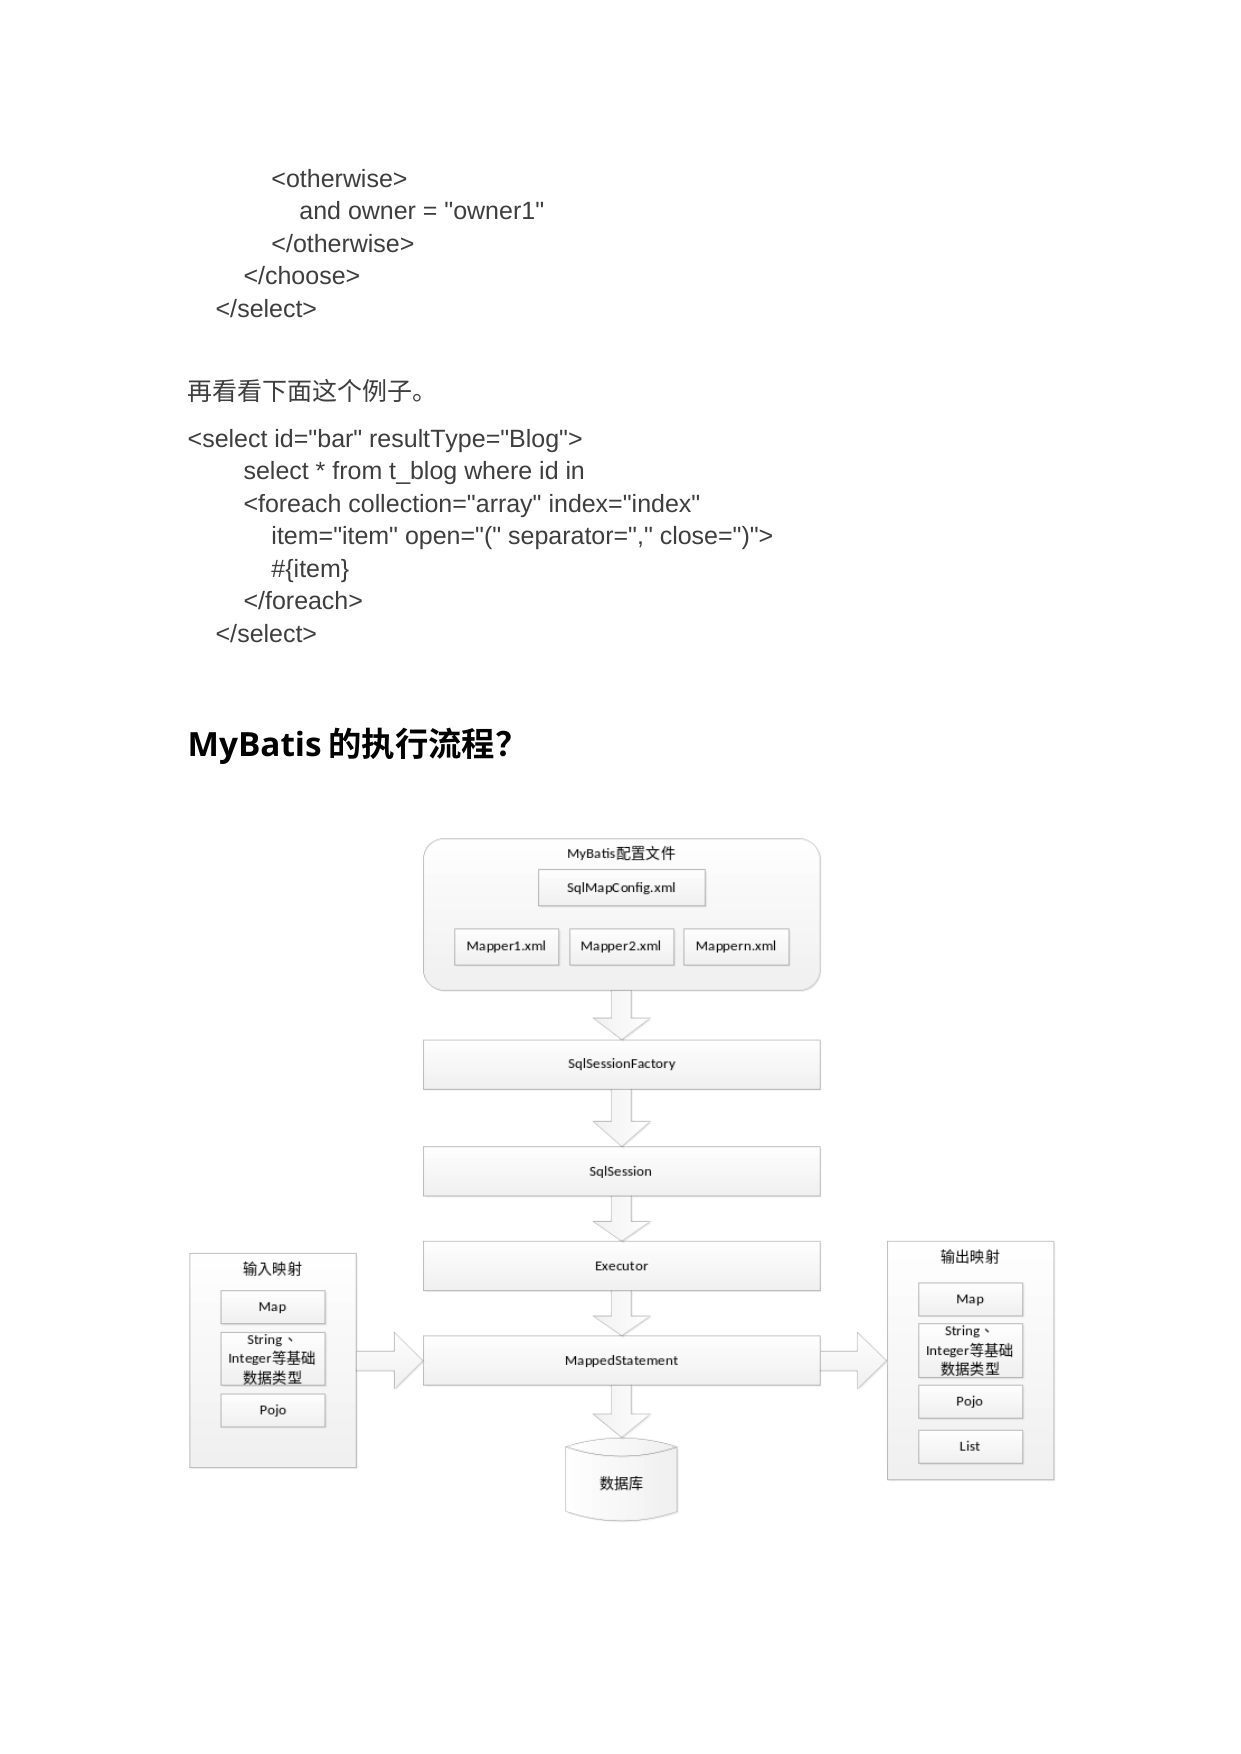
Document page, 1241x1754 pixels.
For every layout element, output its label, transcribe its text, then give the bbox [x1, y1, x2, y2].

text <select id="bar" resultType="Blog"> select * from t_blog where id in <foreach collection="array" index="index" item="item" open="(" separator="," close=")"> #{item} </foreach> </select> [187, 422, 1053, 649]
text 再看看下面这个例子。 [187, 357, 1053, 422]
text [187, 162, 1053, 324]
subtitle MyBatis的执行流程？ [187, 709, 1053, 774]
